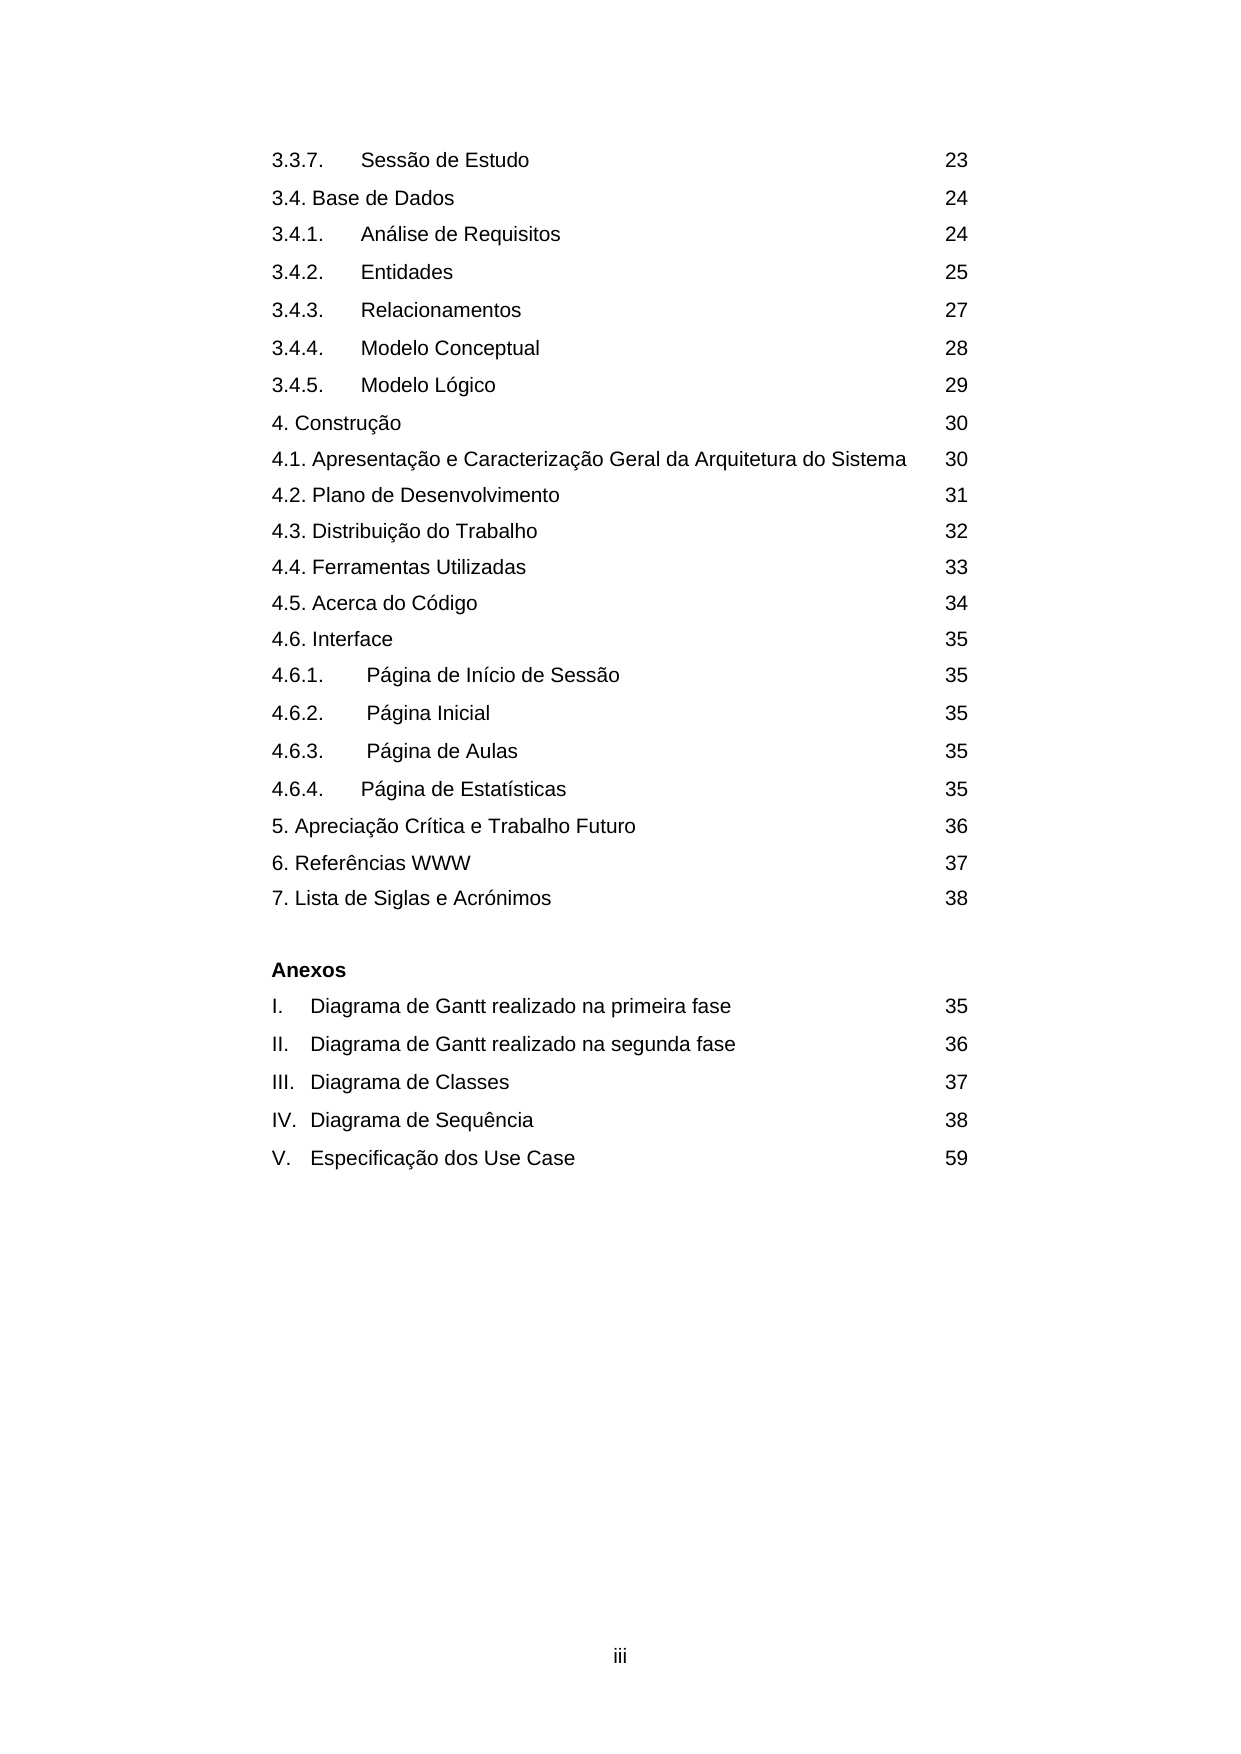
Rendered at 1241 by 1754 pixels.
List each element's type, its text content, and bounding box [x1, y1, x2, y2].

text 6. Referências WWW 37 [272, 850, 1063, 874]
text 3.4.1. Análise de Requisitos 24 [272, 222, 1063, 246]
text 3.4.4. Modelo Conceptual 28 [272, 335, 1063, 359]
text 4. Construção 30 [272, 411, 1063, 435]
text I. Diagrama de Gantt realizado na primeira fase 35 [272, 994, 1063, 1018]
text 4.3. Distribuição do Trabalho 32 [272, 519, 1063, 543]
text 4.1. Apresentação e Caracterização Geral da Arquitetura do Sistema 30 [272, 447, 1063, 471]
text 3.3.7. Sessão de Estudo 23 [272, 148, 1063, 172]
text 4.6.1. Página de Início de Sessão 35 [272, 663, 1063, 687]
text 4.6. Interface 35 [272, 627, 1063, 651]
text III. Diagrama de Classes 37 [272, 1070, 1063, 1094]
text 4.6.4. Página de Estatísticas 35 [272, 776, 1063, 800]
text V. Especificação dos Use Case 59 [272, 1146, 1063, 1170]
text 7. Lista de Siglas e Acrónimos 38 [272, 886, 1063, 910]
text 4.6.3. Página de Aulas 35 [272, 738, 1063, 762]
text 5. Apreciação Crítica e Trabalho Futuro 36 [272, 814, 1063, 838]
text II. Diagrama de Gantt realizado na segunda fase 36 [272, 1032, 1063, 1056]
text IV. Diagrama de Sequência 38 [272, 1108, 1063, 1132]
text 4.5. Acerca do Código 34 [272, 591, 1063, 615]
text 4.2. Plano de Desenvolvimento 31 [272, 483, 1063, 507]
text 4.6.2. Página Inicial 35 [272, 701, 1063, 724]
text Anexos [271, 958, 1063, 982]
text 4.4. Ferramentas Utilizadas 33 [272, 555, 1063, 579]
text 3.4.3. Relacionamentos 27 [272, 297, 1063, 321]
text 3.4. Base de Dados 24 [272, 186, 1063, 209]
text 3.4.5. Modelo Lógico 29 [272, 373, 1063, 397]
text 3.4.2. Entidades 25 [272, 259, 1063, 283]
